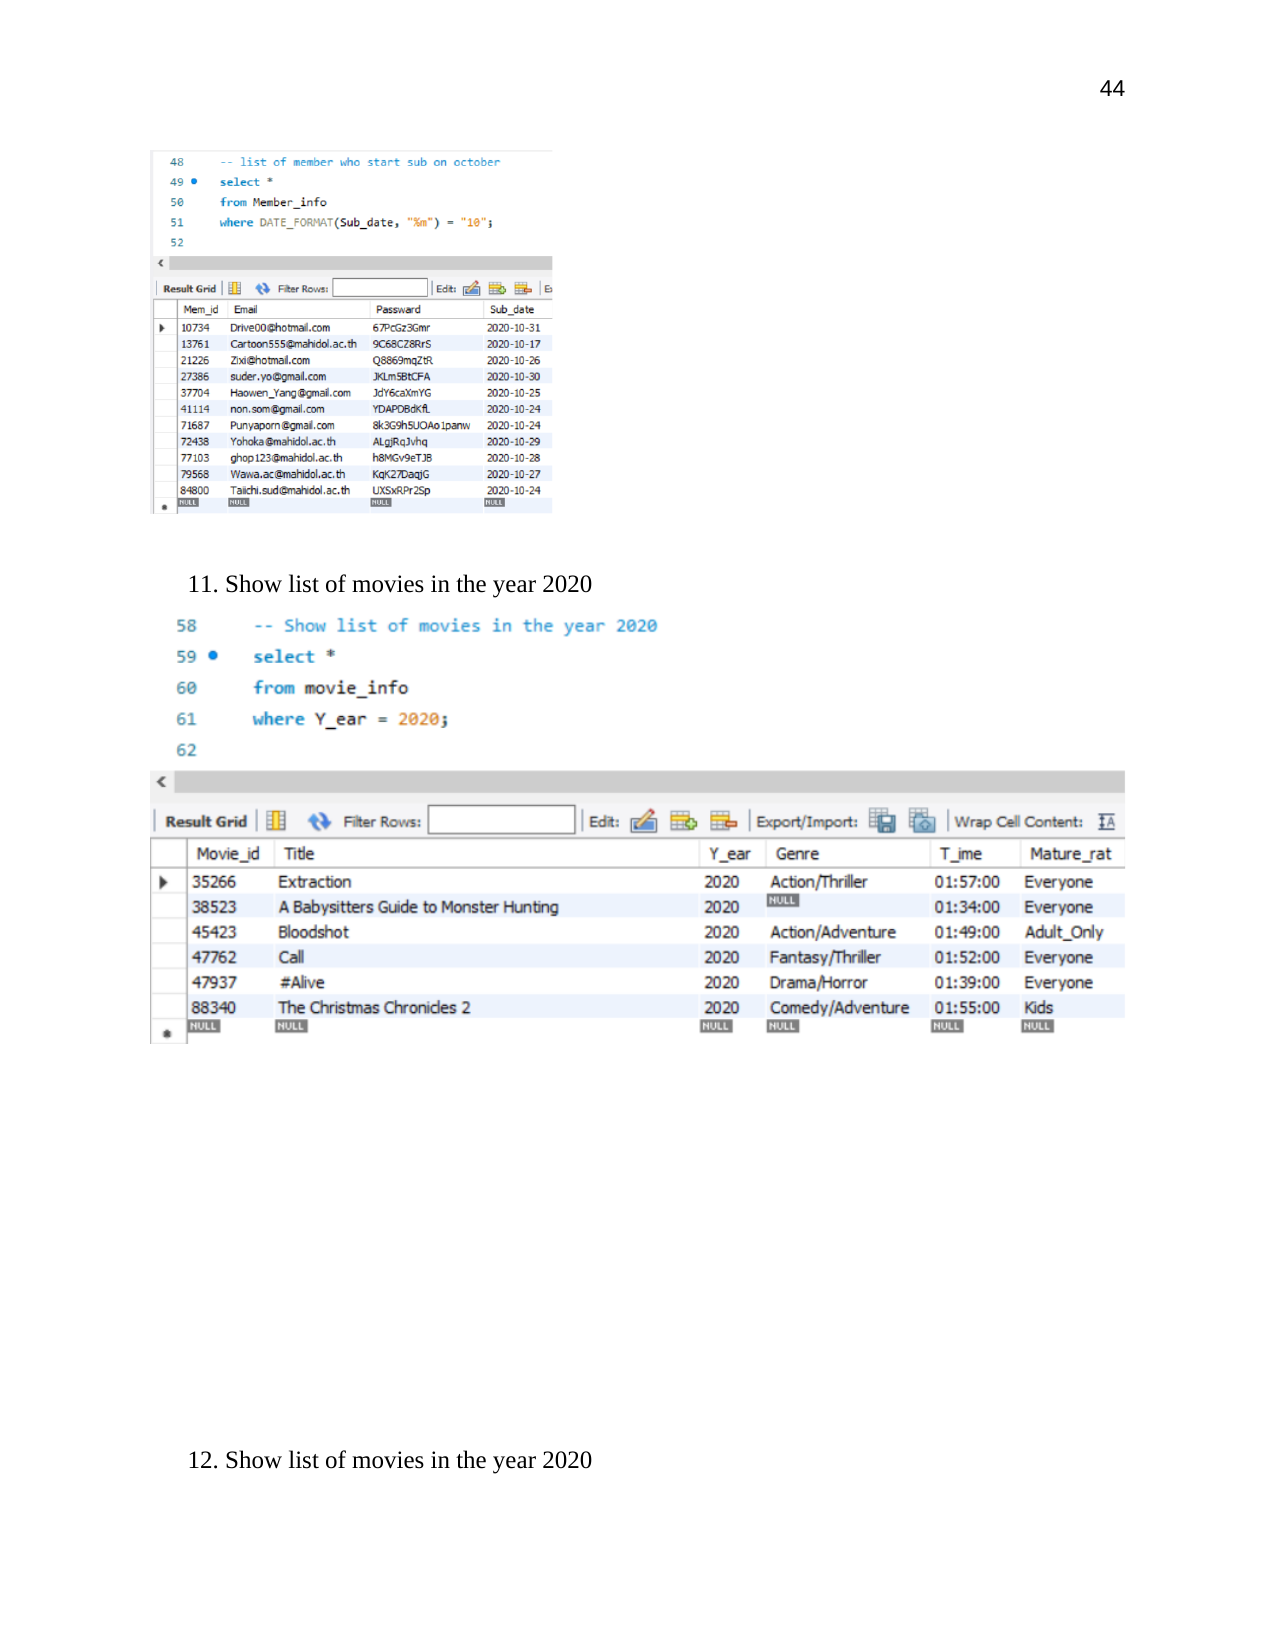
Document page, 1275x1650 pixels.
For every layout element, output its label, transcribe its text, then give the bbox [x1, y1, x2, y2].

picture [150, 150, 553, 514]
picture [150, 612, 1125, 1044]
list Show list of movies in the year 2020 [187, 569, 1125, 598]
list Show list of movies in the year 2020 [187, 1445, 1125, 1474]
